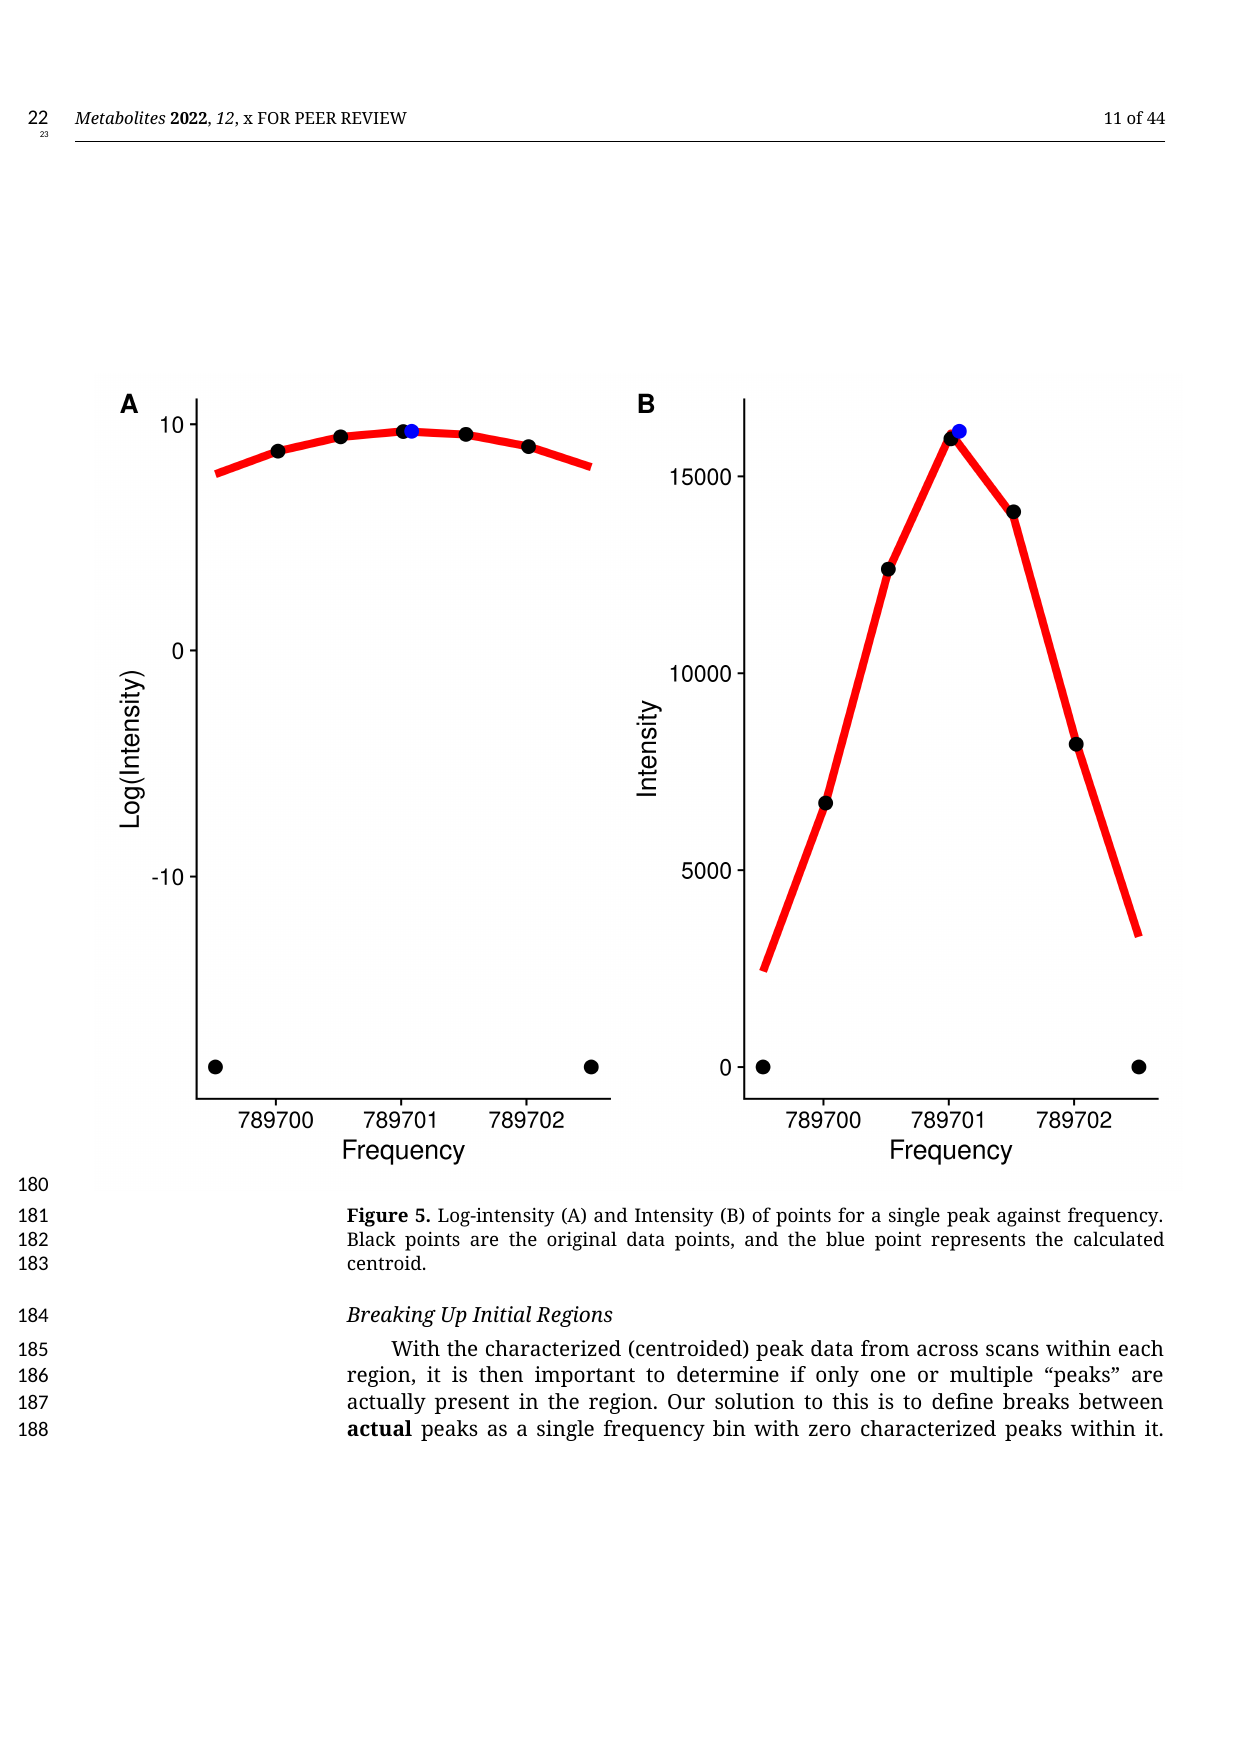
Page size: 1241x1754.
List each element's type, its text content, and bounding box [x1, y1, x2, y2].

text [347, 1334, 1165, 1443]
text Figure 5. Log-intensity (A) and Intensity (B) of points for a single peak against frequency. Black points are the original data points, and the blue point represents the calculated centroid. [347, 1203, 1165, 1276]
picture [93, 373, 1184, 1191]
subtitle Breaking Up Initial Regions [347, 1301, 1165, 1328]
